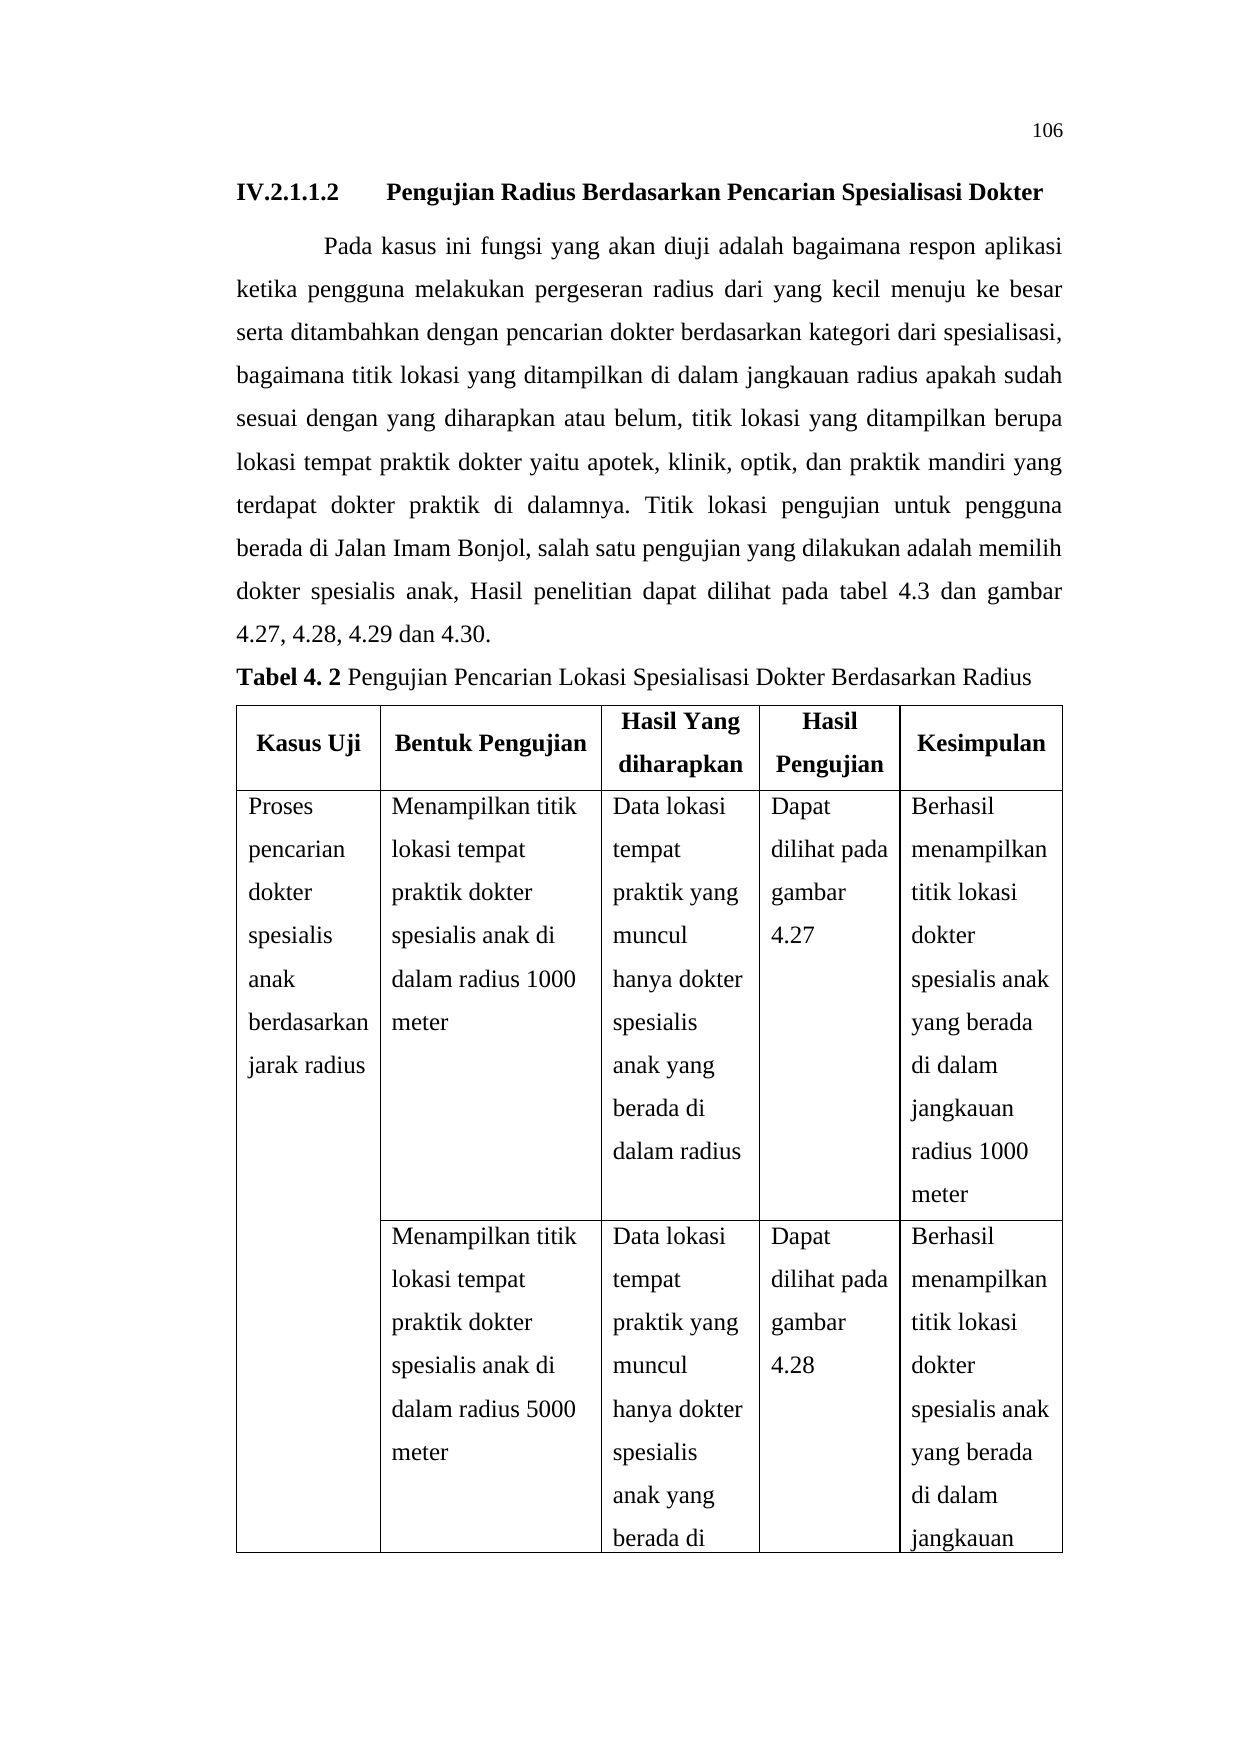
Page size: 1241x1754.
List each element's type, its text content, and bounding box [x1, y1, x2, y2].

table_header Hasil Pengujian [760, 706, 899, 790]
table_cell Dapat dilihat pada gambar 4.27 [760, 791, 899, 1220]
table_header Hasil Yang diharapkan [602, 706, 759, 790]
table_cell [381, 1221, 601, 1552]
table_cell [760, 1221, 899, 1552]
table_header Kesimpulan [901, 706, 1062, 790]
table_cell Menampilkan titik lokasi tempat praktik dokter spesialis anak di dalam radius 1000 meter [381, 791, 601, 1220]
table_header Kasus Uji [237, 706, 380, 790]
text Tabel 4. 2 Pengujian Pencarian Lokasi Spesialisasi Dokter Berdasarkan Radius [236, 662, 1063, 691]
table_cell Berhasil menampilkan titik lokasi dokter spesialis anak yang berada di dalam jangkauan radius 1000 meter [901, 791, 1062, 1220]
subtitle Pengujian Radius Berdasarkan Pencarian Spesialisasi Dokter [236, 177, 1063, 206]
table_cell Data lokasi tempat praktik yang muncul hanya dokter spesialis anak yang berada di dalam radius [602, 791, 759, 1220]
text Pada kasus ini fungsi yang akan diuji adalah bagaimana respon aplikasi ketika pengguna melakukan pergeseran radius dari yang kecil menuju ke besar serta ditambahkan dengan pencarian dokter berdasarkan kategori dari spesialisasi, bagaimana titik lokasi yang ditampilkan di dalam jangkauan radius apakah sudah sesuai dengan yang diharapkan atau belum, titik lokasi yang ditampilkan berupa lokasi tempat praktik dokter yaitu apotek, klinik, optik, dan praktik mandiri yang terdapat dokter praktik di dalamnya. Titik lokasi pengujian untuk pengguna berada di Jalan Imam Bonjol, salah satu pengujian yang dilakukan adalah memilih dokter spesialis anak, Hasil penelitian dapat dilihat pada tabel 4.3 dan gambar 4.27, 4.28, 4.29 dan 4.30. [236, 231, 1063, 648]
table_cell Proses pencarian dokter spesialis anak berdasarkan jarak radius [237, 791, 380, 1552]
table_header Bentuk Pengujian [381, 706, 601, 790]
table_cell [602, 1221, 759, 1552]
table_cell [901, 1221, 1062, 1552]
